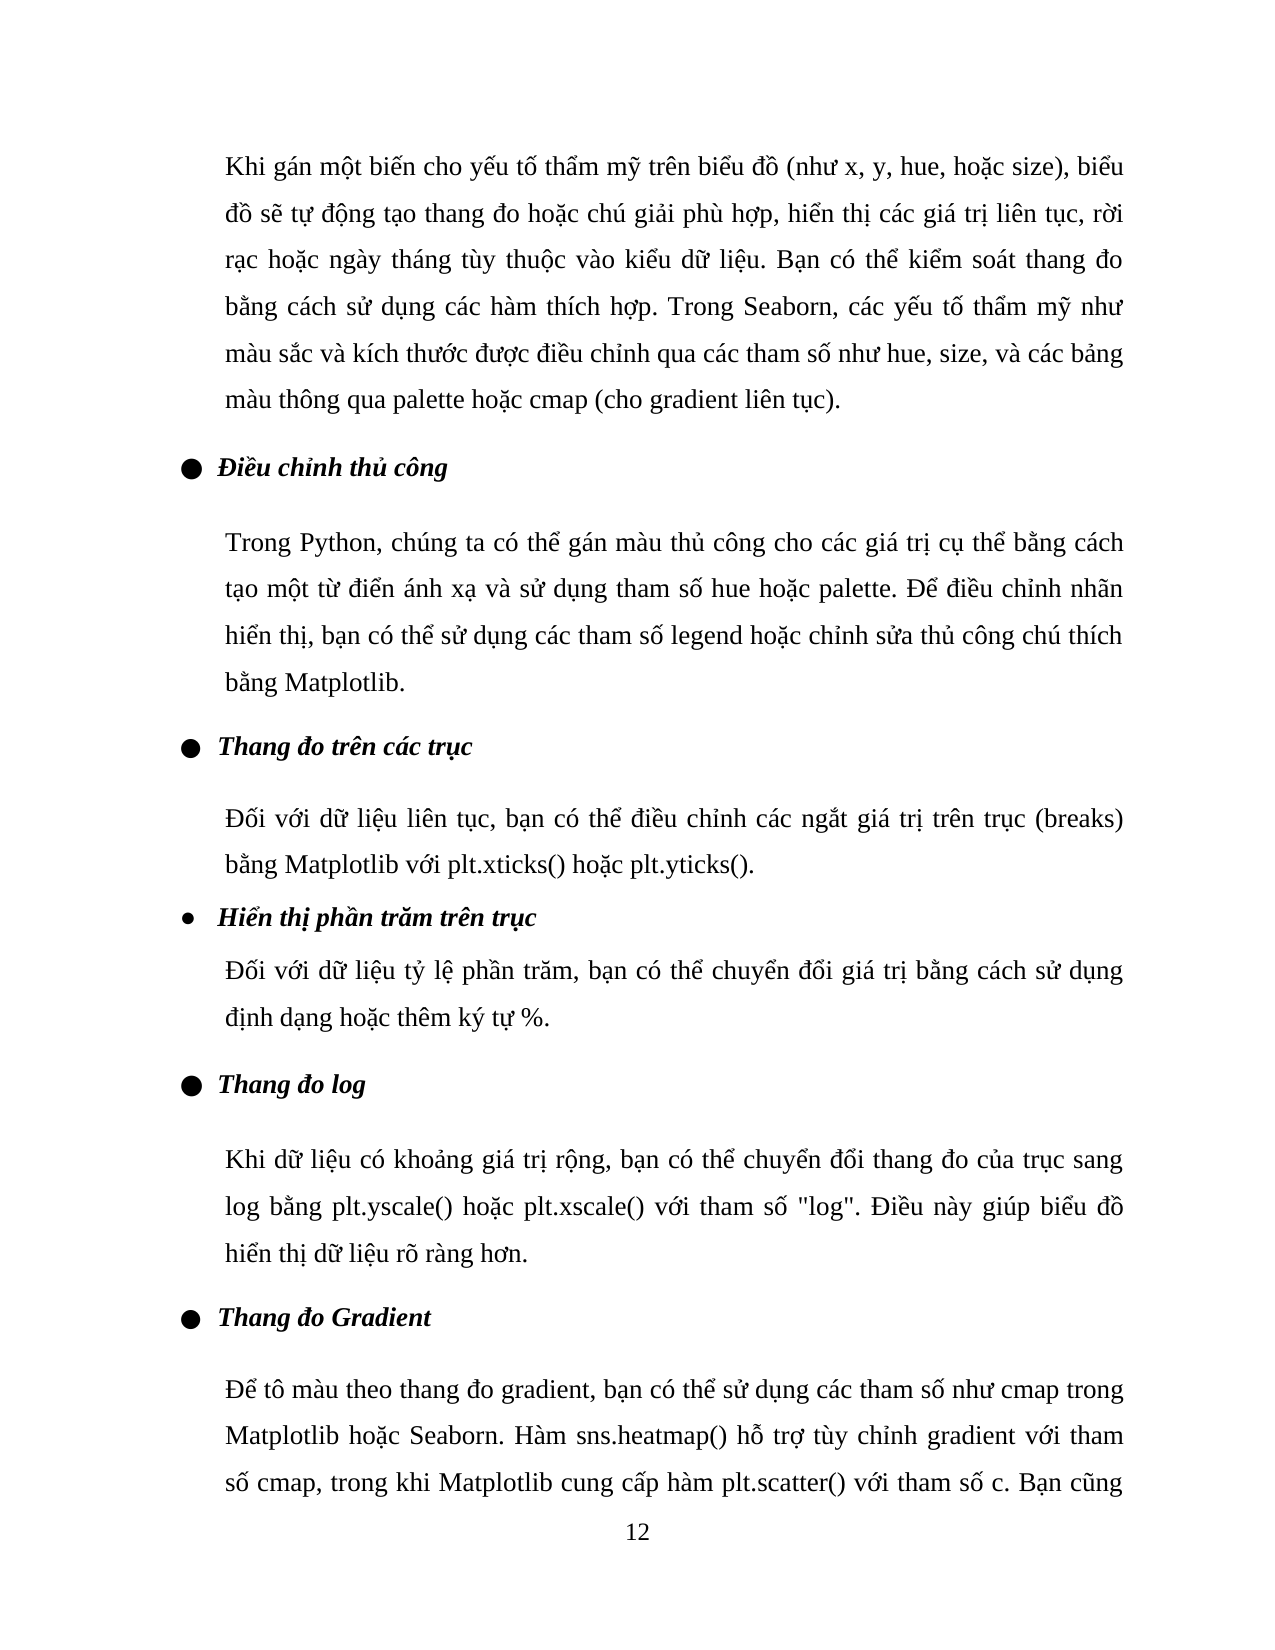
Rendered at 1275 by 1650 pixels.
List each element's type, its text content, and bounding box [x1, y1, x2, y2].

list Thang đo log [179, 1054, 1125, 1109]
list Thang đo trên các trục [179, 719, 1125, 770]
text Trong Python, chúng ta có thể gán màu thủ công cho các giá trị cụ thể bằng cách tạo một từ điển ánh xạ và sử dụng tham số hue hoặc palette. Để điều chỉnh nhãn hiển thị, bạn có thể sử dụng các tham số legend hoặc chỉnh sửa thủ công chú thích bằng Matplotlib. [225, 526, 1125, 697]
list Điều chỉnh thủ công [179, 436, 1125, 492]
text Khi dữ liệu có khoảng giá trị rộng, bạn có thể chuyển đổi thang đo của trục sang log bằng plt.yscale() hoặc plt.xscale() với tham số "log". Điều này giúp biểu đồ hiển thị dữ liệu rõ ràng hơn. [225, 1143, 1125, 1268]
list Hiển thị phần trăm trên trục [179, 901, 1125, 932]
list Thang đo Gradient [179, 1289, 1125, 1341]
text Khi gán một biến cho yếu tố thẩm mỹ trên biểu đồ (như x, y, hue, hoặc size), biểu đồ sẽ tự động tạo thang đo hoặc chú giải phù hợp, hiển thị các giá trị liên tục, rời rạc hoặc ngày tháng tùy thuộc vào kiểu dữ liệu. Bạn có thể kiểm soát thang đo bằng cách sử dụng các hàm thích hợp. Trong Seaborn, các yếu tố thẩm mỹ như màu sắc và kích thước được điều chỉnh qua các tham số như hue, size, và các bảng màu thông qua palette hoặc cmap (cho gradient liên tục). [225, 150, 1125, 414]
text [225, 1373, 1125, 1497]
text Đối với dữ liệu tỷ lệ phần trăm, bạn có thể chuyển đổi giá trị bằng cách sử dụng định dạng hoặc thêm ký tự %. [225, 954, 1125, 1032]
text Đối với dữ liệu liên tục, bạn có thể điều chỉnh các ngắt giá trị trên trục (breaks) bằng Matplotlib với plt.xticks() hoặc plt.yticks(). [225, 802, 1125, 879]
